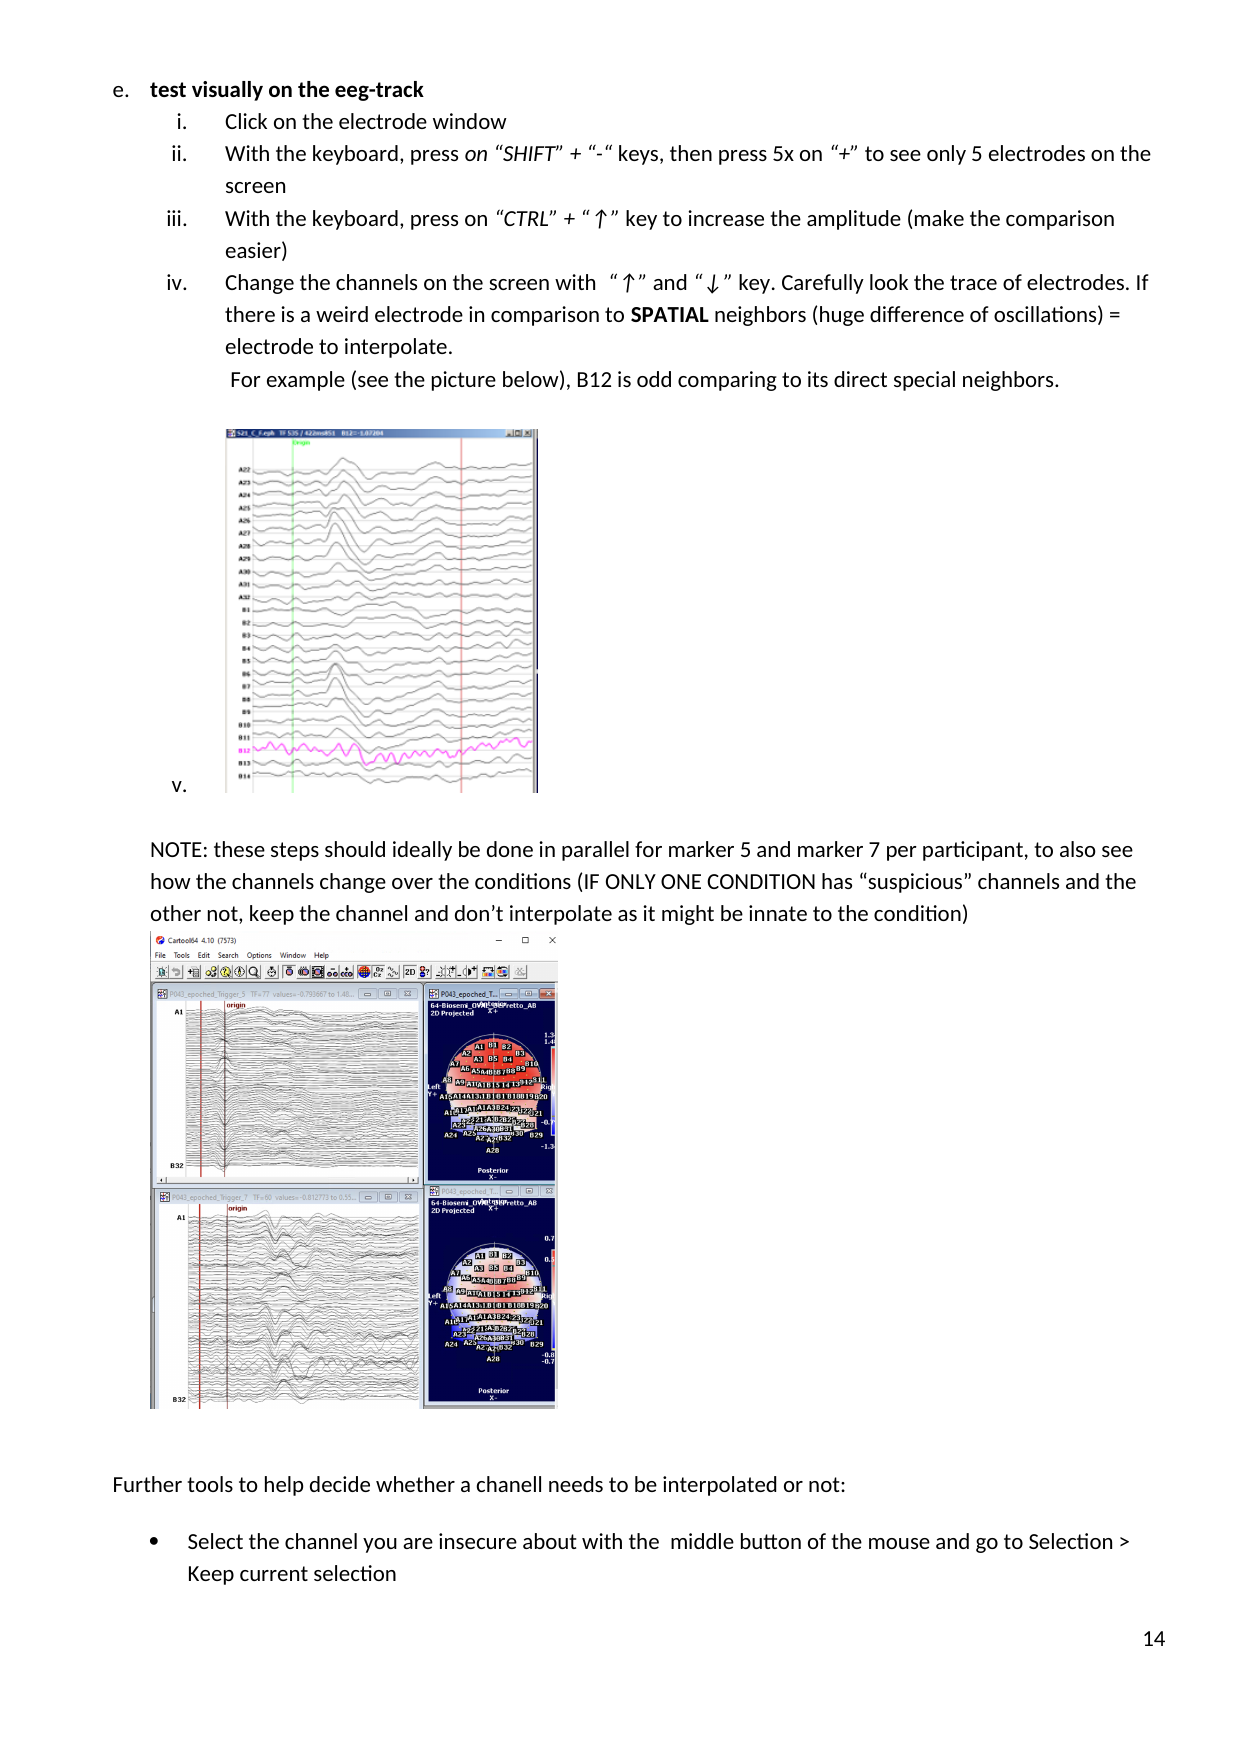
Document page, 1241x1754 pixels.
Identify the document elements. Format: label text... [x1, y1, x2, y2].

picture [225, 429, 538, 793]
list With the keyboard, press on “SHIFT” + “-“ keys, then press 5x on “+” to see only 5 electrodes on the screen [187, 139, 1165, 199]
list Change the channels on the screen with “↑” and “↓” key. Carefully look the trace of electrodes. If there is a weird electrode in comparison to SPATIAL neighbors (huge difference of oscillations) = electrode to interpolate. For example (see the picture below), B12 is odd comparing to its direct special neighbors. [187, 268, 1165, 425]
list Select the channel you are insecure about with the middle button of the mouse and go to Selection > Keep current selection [150, 1527, 1165, 1588]
list Click on the electrode window [187, 107, 1165, 135]
list With the keyboard, press on “CTRL” + “↑” key to increase the amplitude (make the comparison easier) [187, 204, 1165, 264]
picture [150, 931, 558, 1409]
text Further tools to help decide whether a chanell needs to be interpolated or not: [75, 1470, 1165, 1498]
list test visually on the eeg-track [112, 75, 1165, 103]
